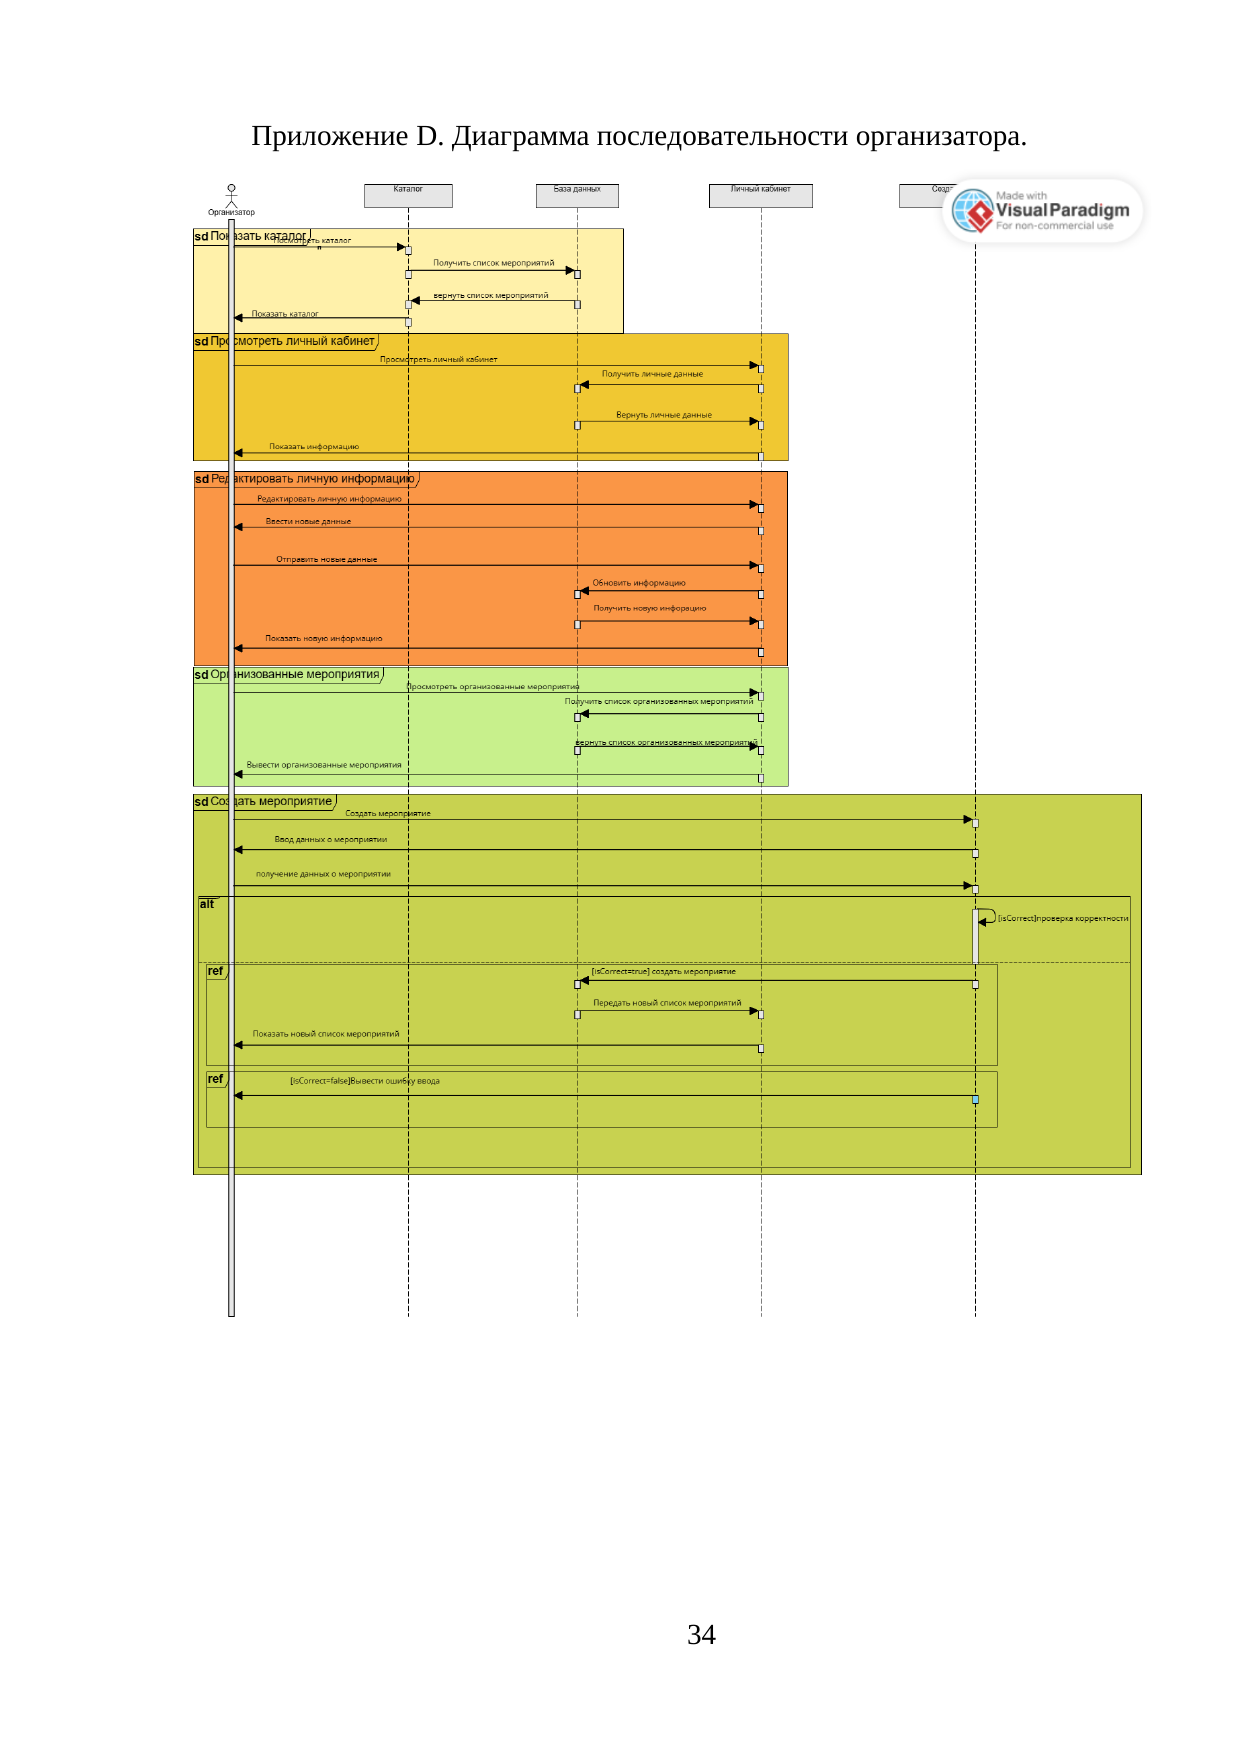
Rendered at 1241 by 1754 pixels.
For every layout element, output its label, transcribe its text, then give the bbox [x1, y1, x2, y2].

subtitle Приложение D. Диаграмма последовательности организатора. [251, 118, 1152, 152]
picture [177, 168, 1152, 1327]
